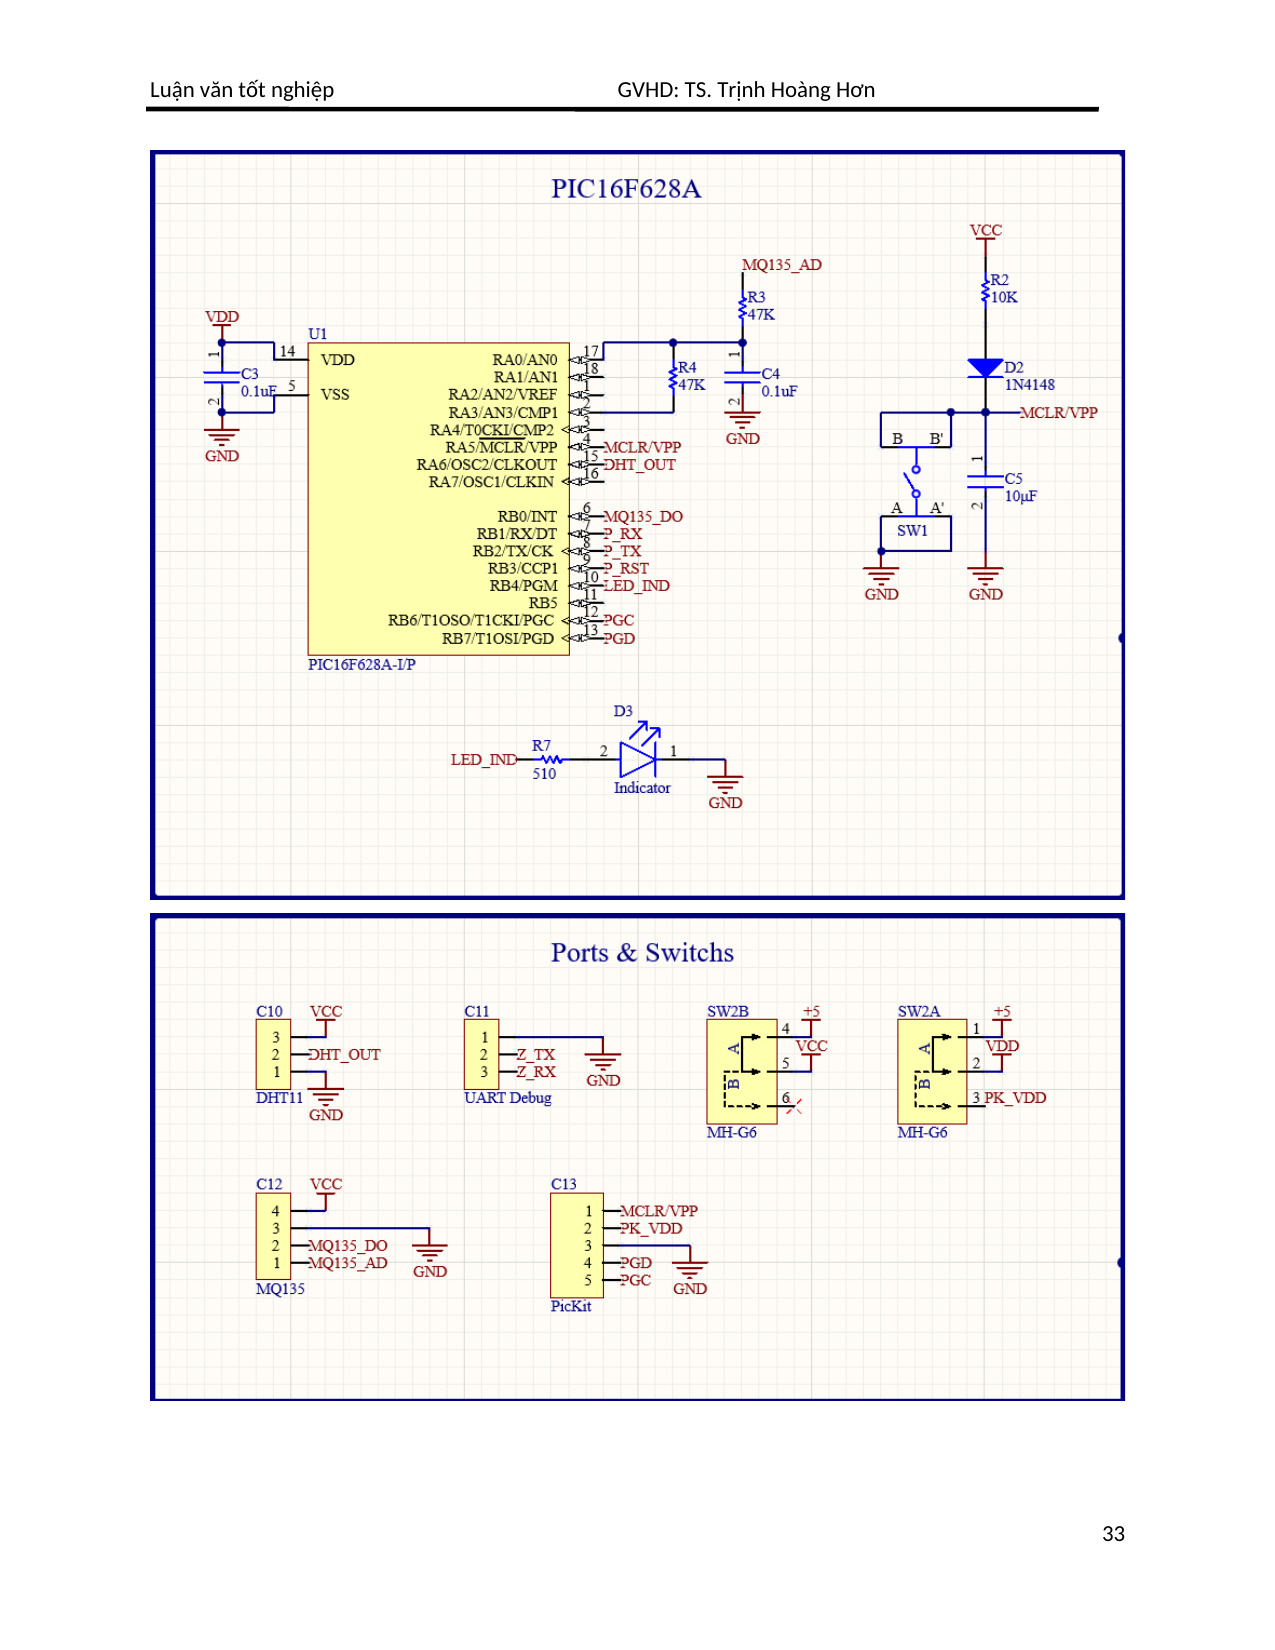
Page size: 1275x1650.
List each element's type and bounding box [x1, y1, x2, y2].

picture [150, 913, 1125, 1401]
picture [150, 150, 1125, 900]
